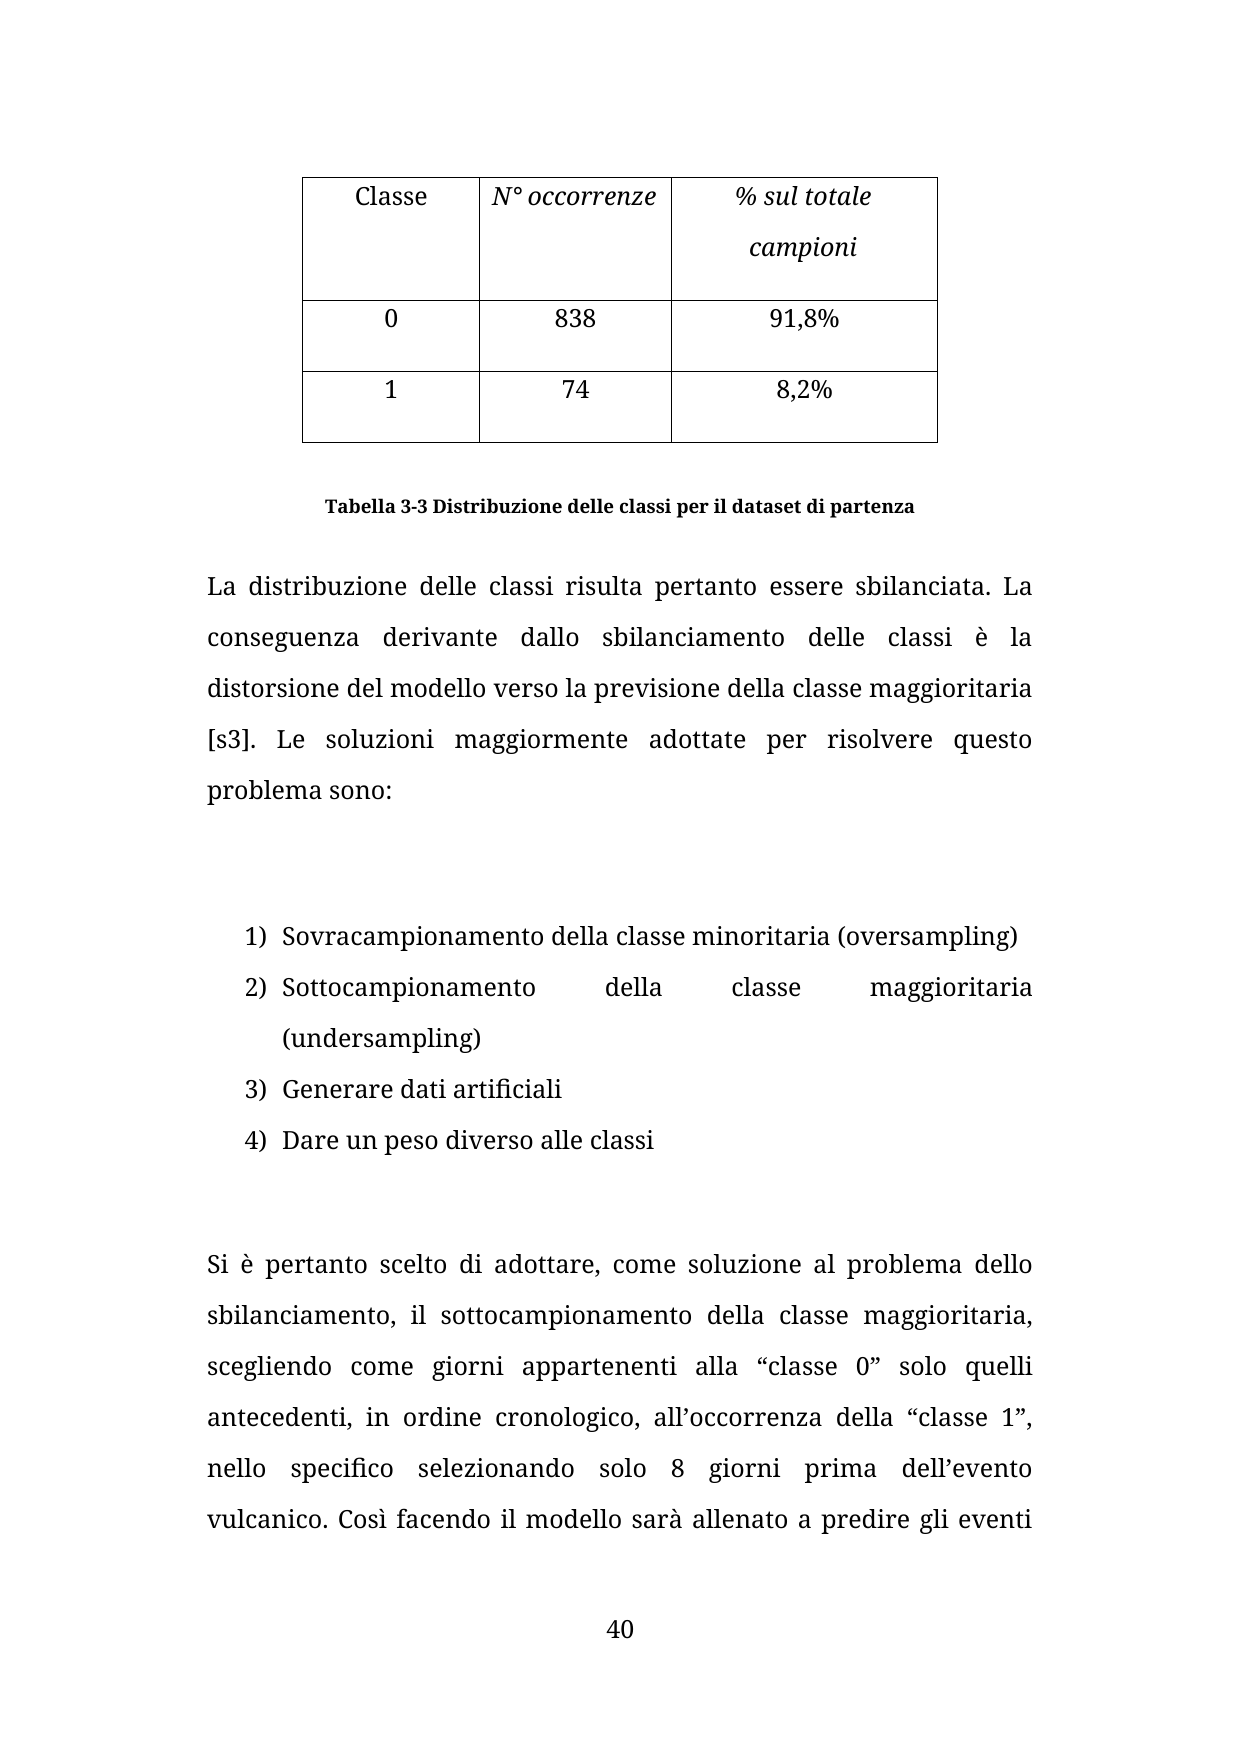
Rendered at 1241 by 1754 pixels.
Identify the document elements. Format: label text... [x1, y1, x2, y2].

table_header N° occorrenze [480, 178, 671, 299]
table_header Classe [303, 178, 479, 299]
table_cell 838 [480, 301, 671, 371]
table_cell 1 [303, 372, 479, 442]
table_cell 74 [480, 372, 671, 442]
table_cell 0 [303, 301, 479, 371]
list Generare dati artificiali [244, 1072, 1033, 1106]
text La distribuzione delle classi risulta pertanto essere sbilanciata. La conseguenza derivante dallo sbilanciamento delle classi è la distorsione del modello verso la previsione della classe maggioritaria [s3]. Le soluzioni maggiormente adottate per risolvere questo problema sono: [207, 568, 1033, 807]
list Dare un peso diverso alle classi [244, 1123, 1033, 1157]
list Sottocampionamento della classe maggioritaria (undersampling) [244, 969, 1033, 1055]
table_cell 91,8% [672, 301, 937, 371]
table_cell 8,2% [672, 372, 937, 442]
text Tabella 3-3 Distribuzione delle classi per il dataset di partenza [207, 493, 1033, 518]
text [207, 1247, 1033, 1536]
list Sovracampionamento della classe minoritaria (oversampling) [244, 918, 1033, 953]
table_header % sul totale campioni [672, 178, 937, 299]
